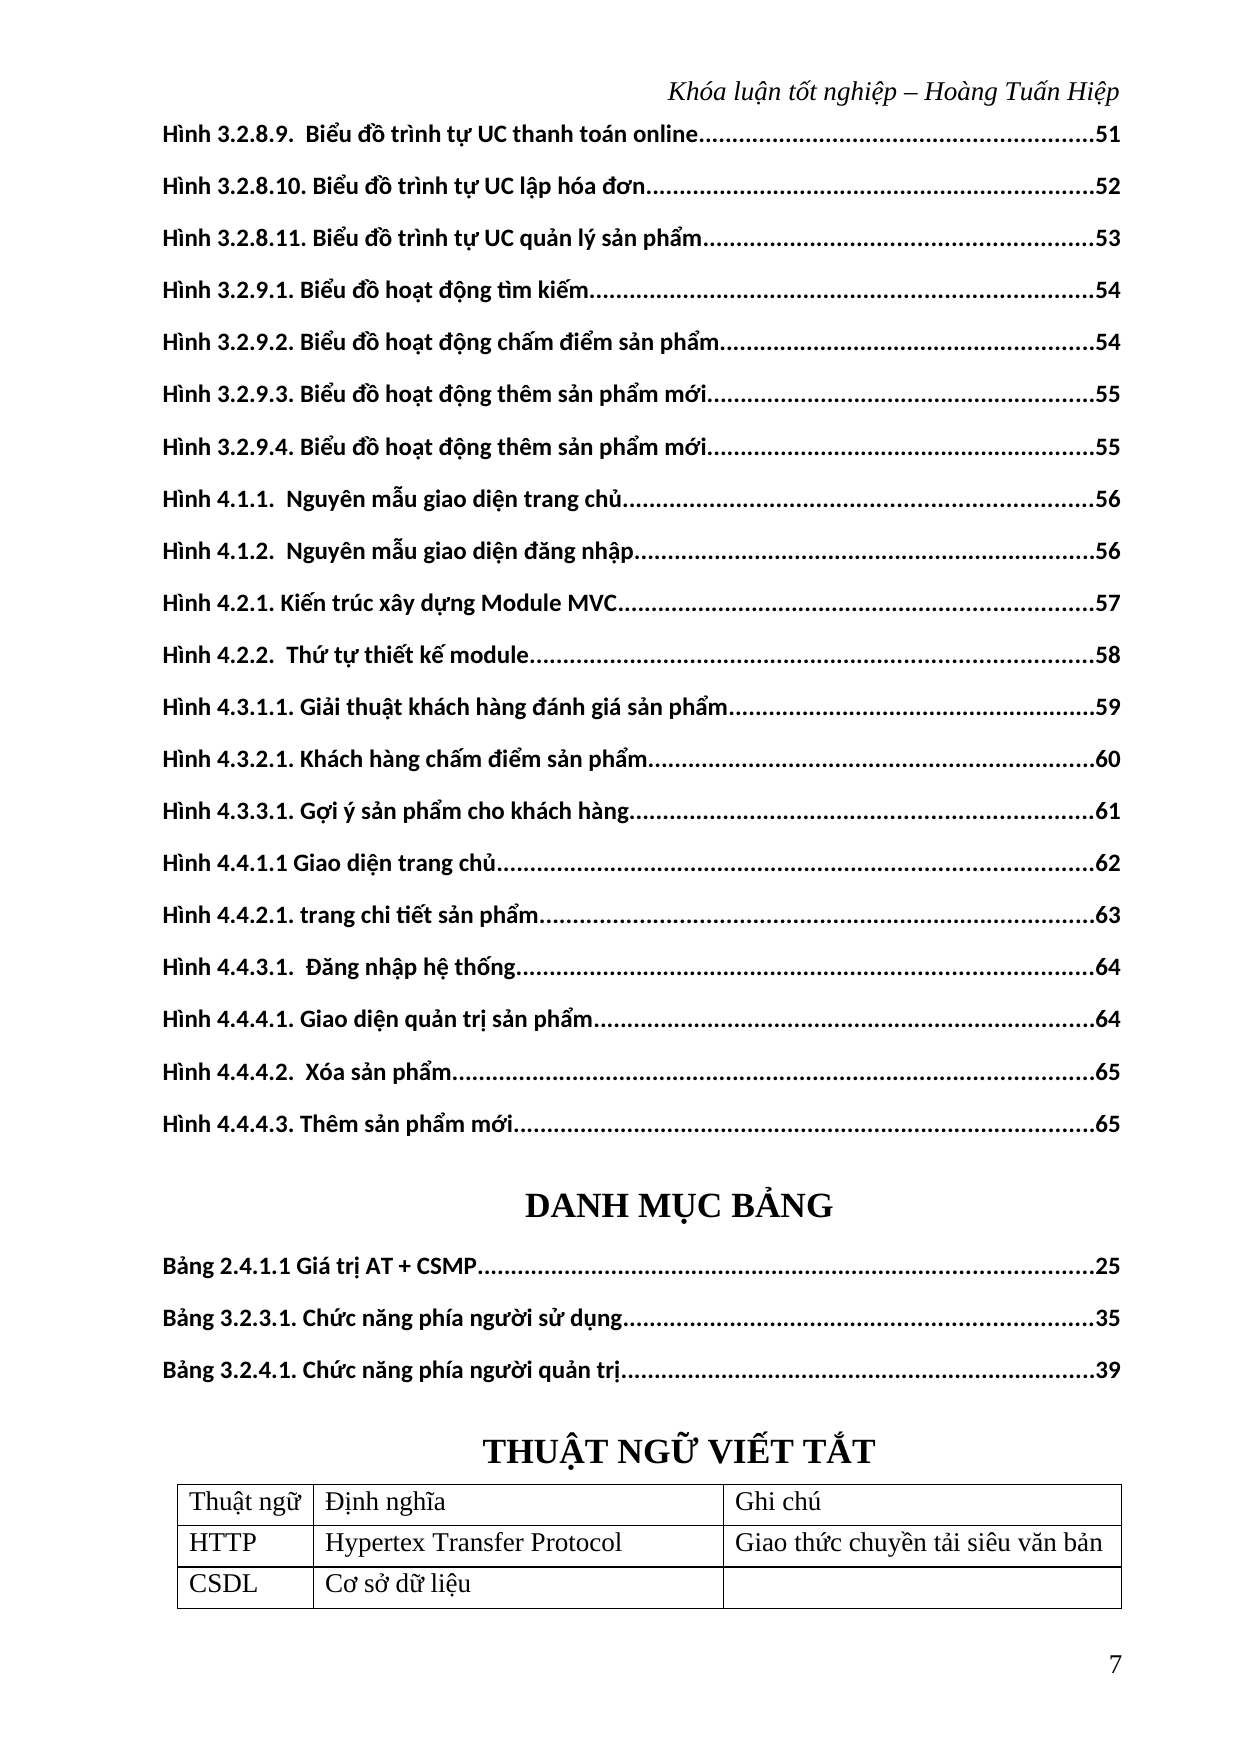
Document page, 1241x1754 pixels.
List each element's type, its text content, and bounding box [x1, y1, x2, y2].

table_cell CSDL [178, 1568, 313, 1608]
table_header Thuật ngữ [178, 1485, 313, 1525]
text Hình 3.2.9.3. Biểu đồ hoạt động thêm sản phẩm mới 55 [162, 378, 1122, 409]
text Hình 4.4.4.3. Thêm sản phẩm mới 65 [162, 1108, 1122, 1138]
table_cell HTTP [178, 1526, 313, 1566]
text Hình 3.2.9.4. Biểu đồ hoạt động thêm sản phẩm mới 55 [162, 431, 1122, 461]
text Hình 4.4.4.2. Xóa sản phẩm 65 [162, 1056, 1122, 1086]
text Bảng 2.4.1.1 Giá trị AT + CSMP 25 [162, 1250, 1122, 1280]
text Hình 4.4.3.1. Đăng nhập hệ thống 64 [162, 951, 1122, 982]
text Hình 4.4.4.1. Giao diện quản trị sản phẩm 64 [162, 1003, 1122, 1034]
table_cell [724, 1568, 1121, 1608]
subtitle THUẬT NGỮ VIẾT TẮT [177, 1431, 1122, 1471]
text Bảng 3.2.4.1. Chức năng phía người quản trị 39 [162, 1354, 1122, 1384]
table_cell Hypertex Transfer Protocol [314, 1526, 723, 1566]
table_cell Cơ sở dữ liệu [314, 1568, 723, 1608]
text Hình 3.2.8.9. Biểu đồ trình tự UC thanh toán online 51 [162, 118, 1122, 149]
text Bảng 3.2.3.1. Chức năng phía người sử dụng 35 [162, 1302, 1122, 1332]
text Hình 4.3.2.1. Khách hàng chấm điểm sản phẩm 60 [162, 743, 1122, 774]
text Hình 4.1.2. Nguyên mẫu giao diện đăng nhập 56 [162, 535, 1122, 565]
text Hình 3.2.8.11. Biểu đồ trình tự UC quản lý sản phẩm 53 [162, 222, 1122, 253]
table_header Ghi chú [724, 1485, 1121, 1525]
text Hình 4.4.1.1 Giao diện trang chủ 62 [162, 847, 1122, 878]
text Hình 3.2.9.2. Biểu đồ hoạt động chấm điểm sản phẩm 54 [162, 326, 1122, 357]
table_header Định nghĩa [314, 1485, 723, 1525]
text Hình 4.4.2.1. trang chi tiết sản phẩm 63 [162, 899, 1122, 930]
text Hình 4.3.3.1. Gợi ý sản phẩm cho khách hàng 61 [162, 795, 1122, 826]
text Hình 4.3.1.1. Giải thuật khách hàng đánh giá sản phẩm 59 [162, 691, 1122, 722]
text Hình 3.2.9.1. Biểu đồ hoạt động tìm kiếm 54 [162, 274, 1122, 305]
subtitle DANH MỤC BẢNG [177, 1184, 1122, 1225]
text Hình 4.2.1. Kiến trúc xây dựng Module MVC 57 [162, 587, 1122, 617]
table_cell Giao thức chuyền tải siêu văn bản [724, 1526, 1121, 1566]
text Hình 4.2.2. Thứ tự thiết kế module 58 [162, 639, 1122, 669]
text Hình 3.2.8.10. Biểu đồ trình tự UC lập hóa đơn 52 [162, 170, 1122, 201]
text Hình 4.1.1. Nguyên mẫu giao diện trang chủ 56 [162, 483, 1122, 513]
